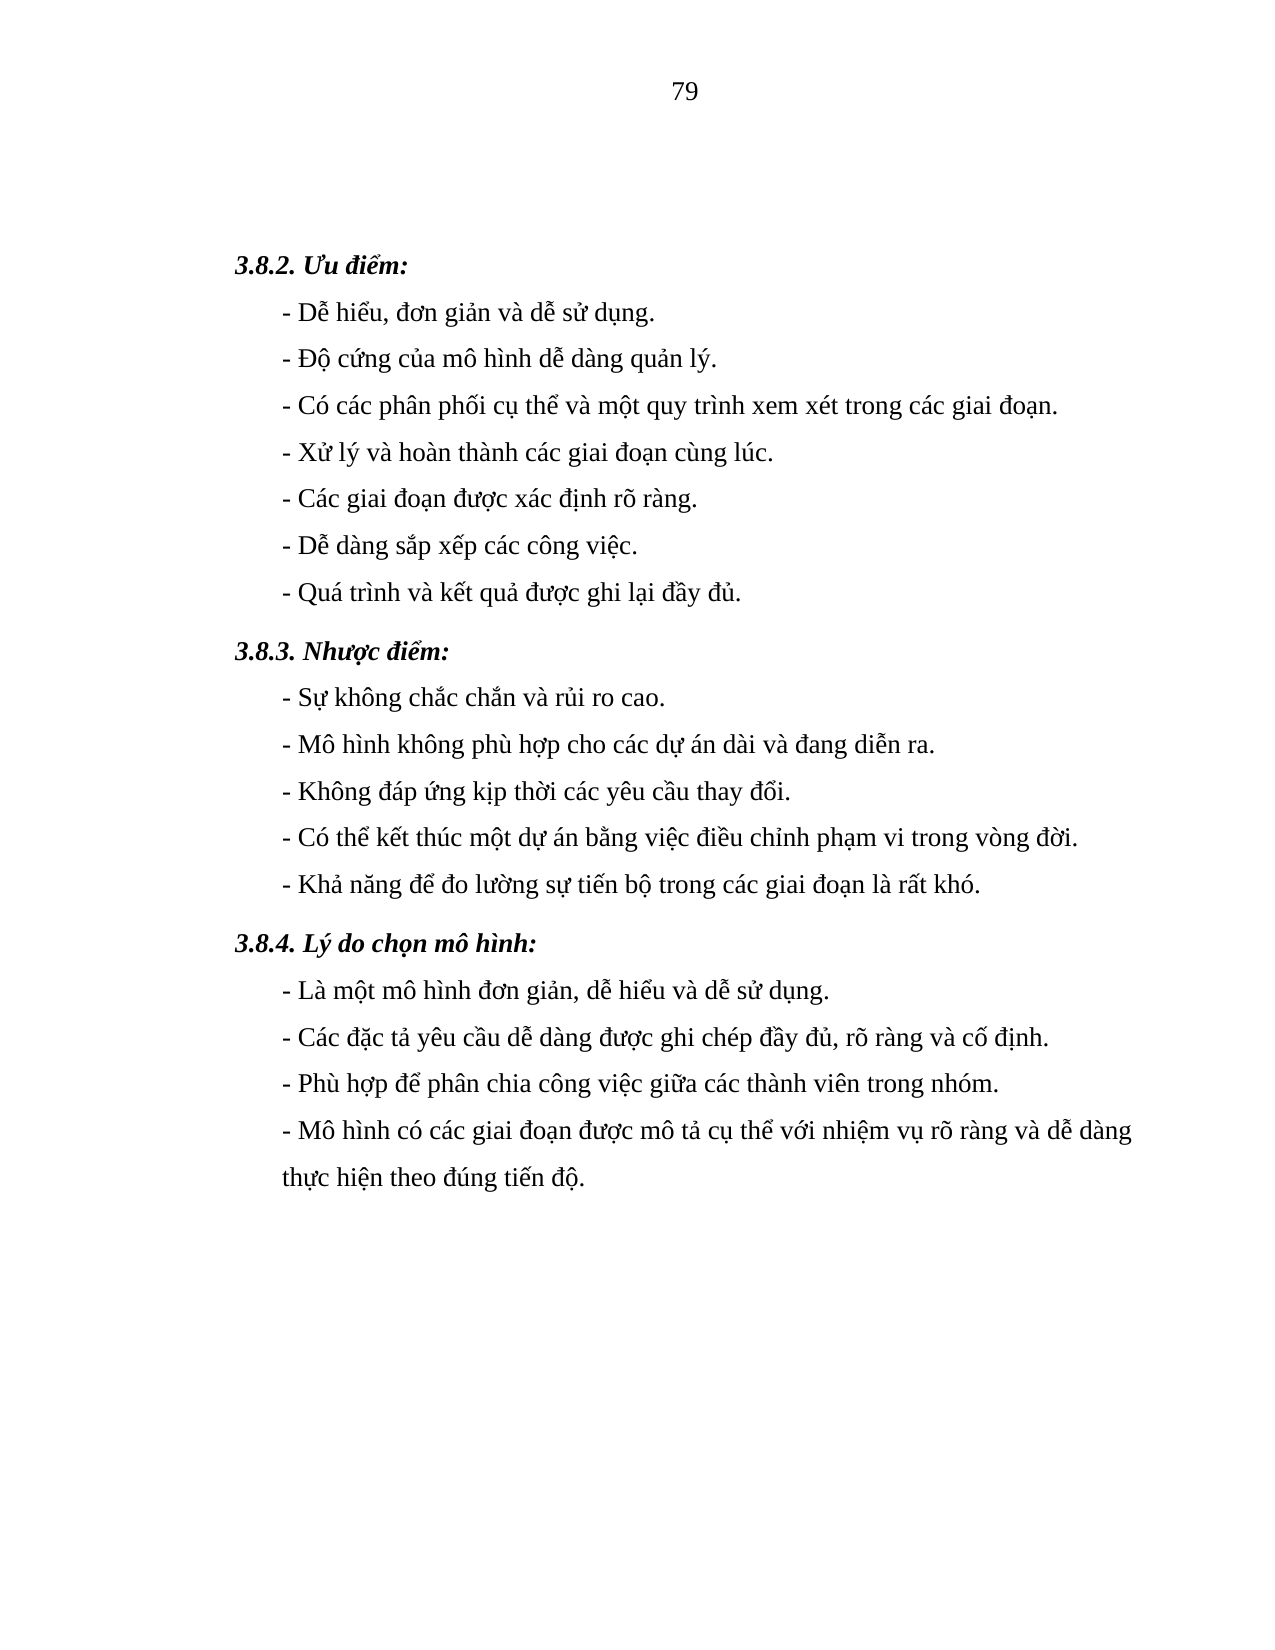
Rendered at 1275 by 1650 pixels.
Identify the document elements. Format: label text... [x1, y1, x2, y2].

text - Là một mô hình đơn giản, dễ hiểu và dễ sử dụng. [282, 974, 1162, 1005]
text - Các giai đoạn được xác định rõ ràng. [282, 482, 1162, 513]
text - Dễ dàng sắp xếp các công việc. [282, 529, 1162, 560]
text - Có các phân phối cụ thể và một quy trình xem xét trong các giai đoạn. [282, 389, 1162, 420]
text - Không đáp ứng kịp thời các yêu cầu thay đổi. [282, 775, 1162, 806]
text - Các đặc tả yêu cầu dễ dàng được ghi chép đầy đủ, rõ ràng và cố định. [282, 1021, 1162, 1052]
text - Độ cứng của mô hình dễ dàng quản lý. [282, 342, 1162, 373]
text - Mô hình có các giai đoạn được mô tả cụ thể với nhiệm vụ rõ ràng và dễ dàng thực hiện theo đúng tiến độ. [282, 1114, 1162, 1192]
text - Mô hình không phù hợp cho các dự án dài và đang diễn ra. [282, 728, 1162, 759]
text - Sự không chắc chắn và rủi ro cao. [282, 681, 1162, 713]
text - Quá trình và kết quả được ghi lại đầy đủ. [282, 576, 1162, 607]
text - Khả năng để đo lường sự tiến bộ trong các giai đoạn là rất khó. [282, 868, 1162, 899]
text - Phù hợp để phân chia công việc giữa các thành viên trong nhóm. [282, 1067, 1162, 1098]
text 3.8.3. Nhược điểm: [235, 635, 1162, 666]
text - Dễ hiểu, đơn giản và dễ sử dụng. [282, 296, 1162, 327]
text 3.8.2. Ưu điểm: [235, 249, 1162, 280]
text 3.8.4. Lý do chọn mô hình: [235, 927, 1162, 958]
text - Xử lý và hoàn thành các giai đoạn cùng lúc. [282, 436, 1162, 467]
text - Có thể kết thúc một dự án bằng việc điều chỉnh phạm vi trong vòng đời. [282, 821, 1162, 853]
